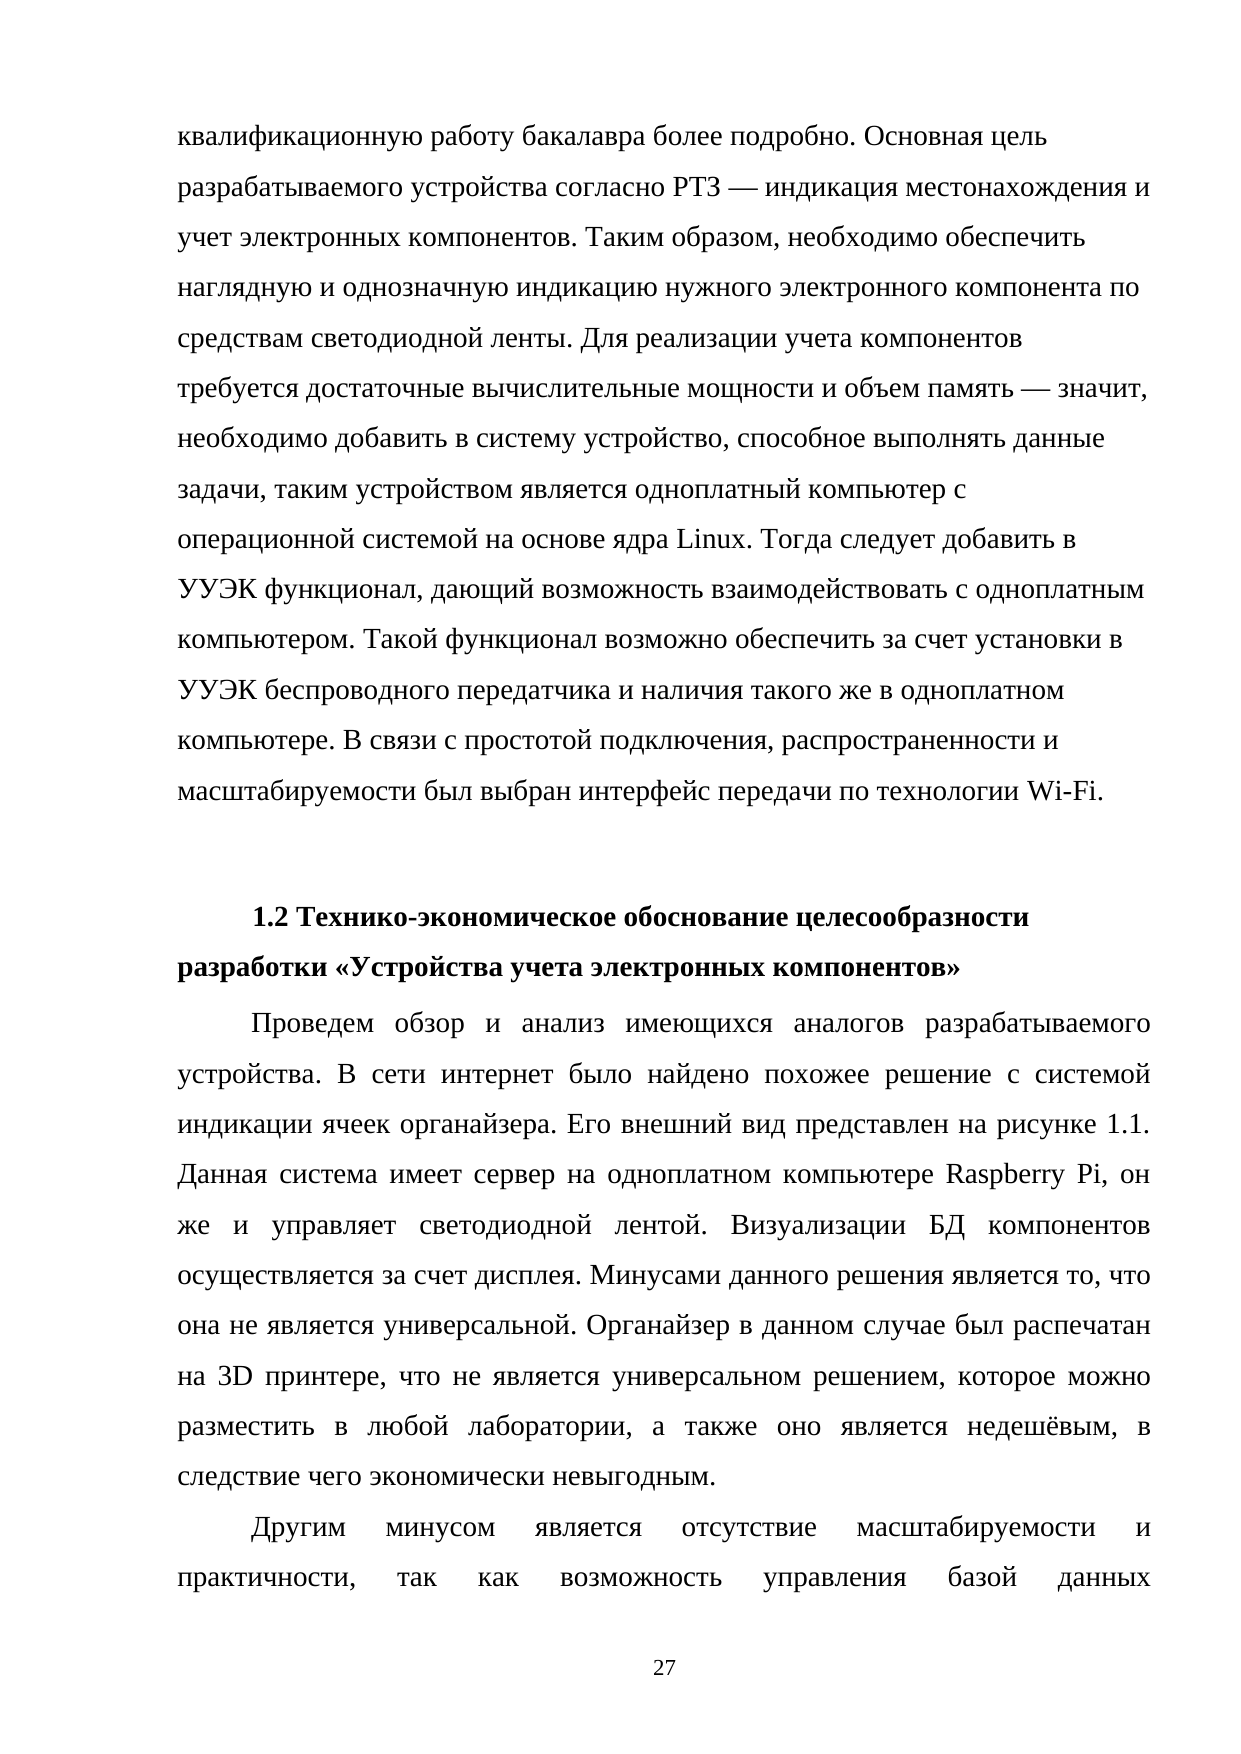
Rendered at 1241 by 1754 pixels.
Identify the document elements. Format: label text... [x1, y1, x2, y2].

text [177, 118, 1152, 806]
text Проведем обзор и анализ имеющихся аналогов разрабатываемого устройства. В сети интернет было найдено похожее решение с системой индикации ячеек органайзера. Его внешний вид представлен на рисунке 1.1. Данная система имеет сервер на одноплатном компьютере Raspberry Pi, он же и управляет светодиодной лентой. Визуализации БД компонентов осуществляется за счет дисплея. Минусами данного решения является то, что она не является универсальной. Органайзер в данном случае был распечатан на 3D принтере, что не является универсальном решением, которое можно разместить в любой лаборатории, а также оно является недешёвым, в следствие чего экономически невыгодным. [177, 1006, 1152, 1492]
subtitle 1.2 Технико-экономическое обоснование целесообразности разработки «Устройства учета электронных компонентов» [177, 899, 1152, 982]
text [177, 1509, 1152, 1592]
